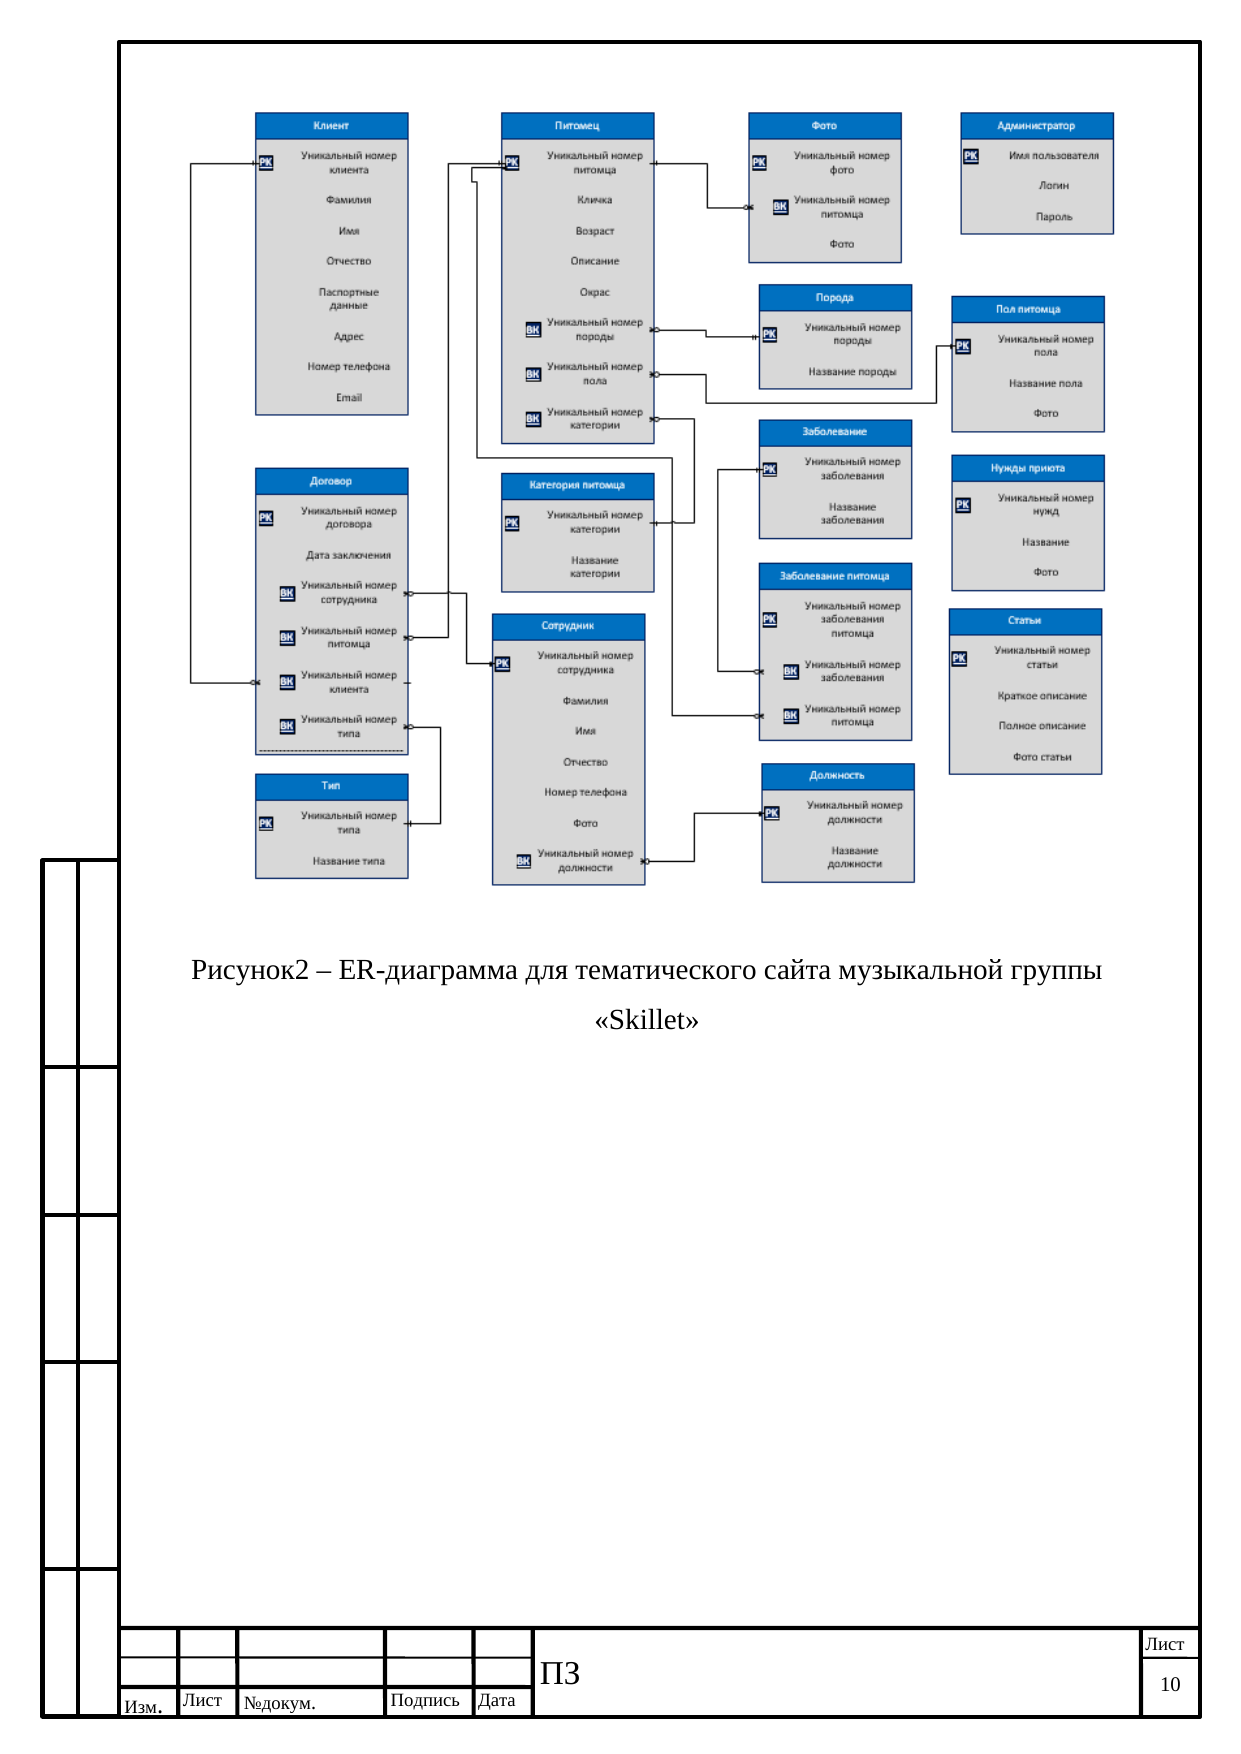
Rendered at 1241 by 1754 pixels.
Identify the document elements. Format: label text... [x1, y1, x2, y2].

picture [142, 102, 1152, 900]
text Рисунок2 – ER-диаграмма для тематического сайта музыкальной группы «Skillet» [142, 952, 1152, 1036]
